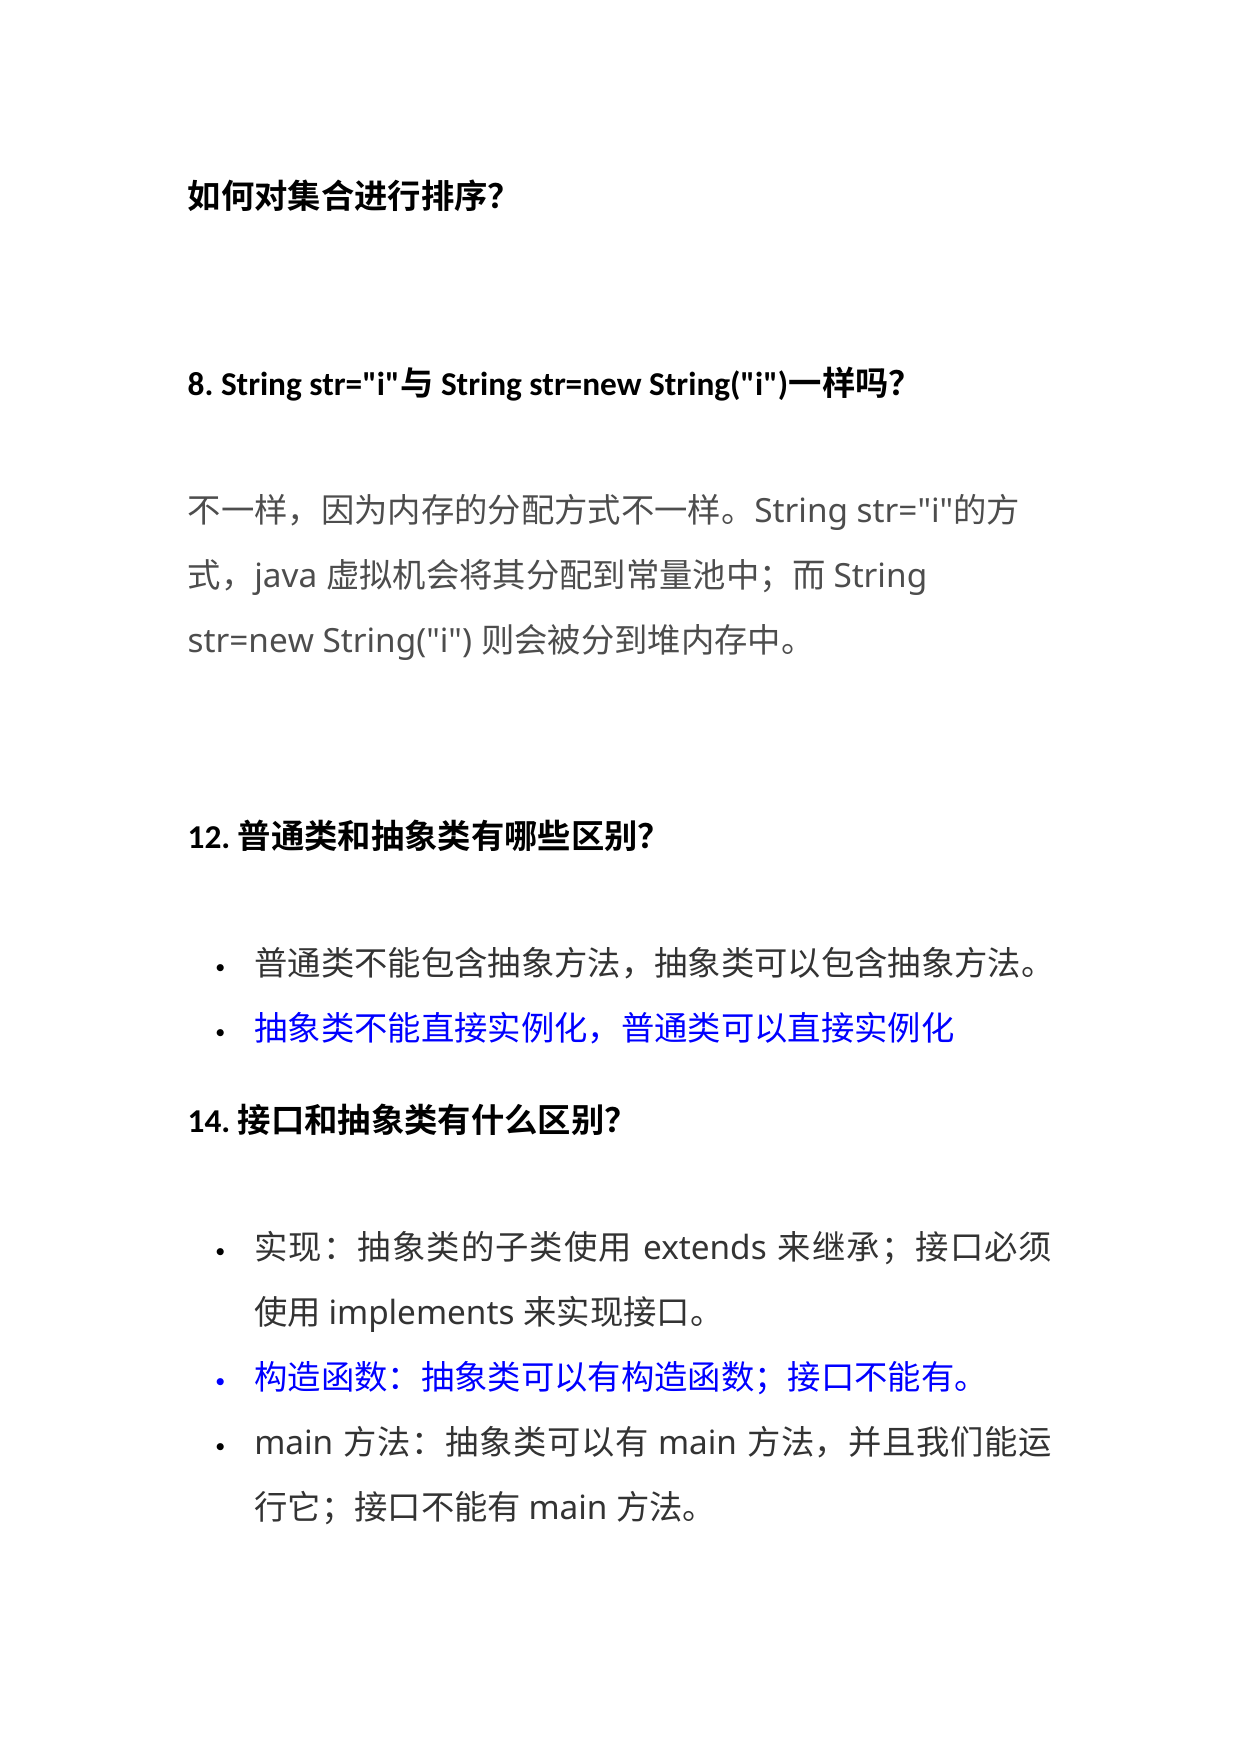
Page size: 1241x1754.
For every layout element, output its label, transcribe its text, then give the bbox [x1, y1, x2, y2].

list 构造函数：抽象类可以有构造函数；接口不能有。 [217, 1342, 1053, 1407]
subtitle 12. 普通类和抽象类有哪些区别？ [187, 802, 1053, 867]
text 不一样，因为内存的分配方式不一样。String str="i"的方式，java 虚拟机会将其分配到常量池中；而 String str=new String("i") 则会被分到堆内存中。 [187, 475, 1053, 670]
subtitle 14. 接口和抽象类有什么区别？ [187, 1086, 1053, 1151]
list 普通类不能包含抽象方法，抽象类可以包含抽象方法。 [217, 928, 1053, 993]
subtitle 8. String str="i"与 String str=new String("i")一样吗？ [187, 348, 1053, 413]
subtitle 如何对集合进行排序？ [187, 162, 1053, 227]
list 实现：抽象类的子类使用 extends 来继承；接口必须使用 implements 来实现接口。 [217, 1212, 1053, 1342]
list 抽象类不能直接实例化，普通类可以直接实例化 [217, 993, 1053, 1058]
list main 方法：抽象类可以有 main 方法，并且我们能运行它；接口不能有 main 方法。 [217, 1407, 1053, 1537]
